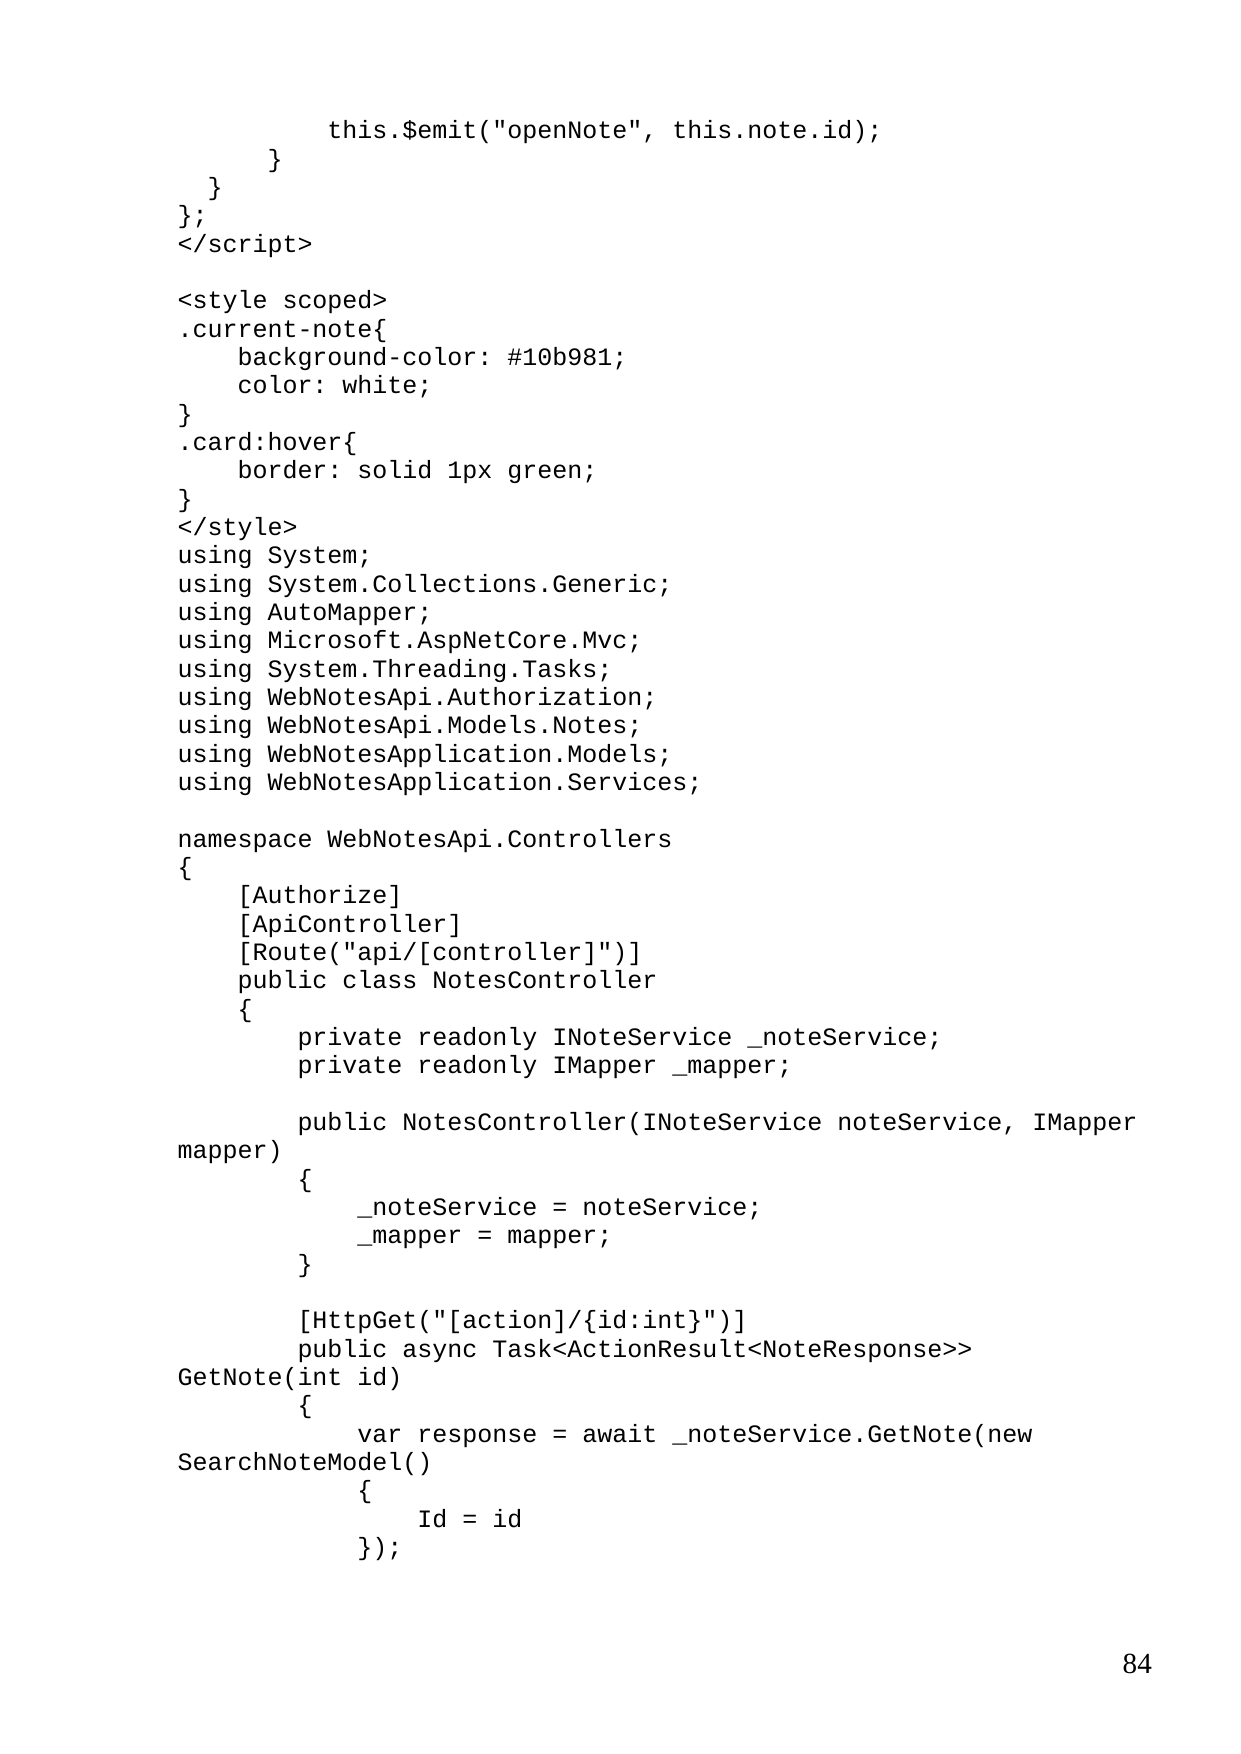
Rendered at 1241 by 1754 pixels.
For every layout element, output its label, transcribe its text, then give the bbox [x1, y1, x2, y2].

text <style scoped> [177, 288, 1152, 316]
text [Route("api/[controller]")] [177, 940, 1152, 968]
text } [177, 146, 1152, 175]
text .current-note{ [177, 316, 1152, 345]
text using System; [177, 543, 1152, 571]
text [HttpGet("[action]/{id:int}")] [177, 1308, 1152, 1336]
text private readonly IMapper _mapper; [177, 1053, 1152, 1081]
text namespace WebNotesApi.Controllers [177, 826, 1152, 855]
text private readonly INoteService _noteService; [177, 1025, 1152, 1053]
text using AutoMapper; [177, 600, 1152, 628]
text { [177, 1166, 1152, 1195]
text { [177, 1393, 1152, 1421]
text border: solid 1px green; [177, 458, 1152, 486]
text _noteService = noteService; [177, 1195, 1152, 1223]
text { [177, 996, 1152, 1025]
text using WebNotesApi.Authorization; [177, 685, 1152, 713]
text using System.Collections.Generic; [177, 571, 1152, 600]
text using WebNotesApi.Models.Notes; [177, 713, 1152, 741]
text _mapper = mapper; [177, 1223, 1152, 1251]
text [ApiController] [177, 911, 1152, 940]
text { [177, 855, 1152, 883]
text }); [177, 1535, 1152, 1563]
text background-color: #10b981; [177, 345, 1152, 373]
text }; [177, 203, 1152, 231]
text public async Task<ActionResult<NoteResponse>> GetNote(int id) [177, 1336, 1152, 1393]
text using WebNotesApplication.Models; [177, 741, 1152, 770]
text { [177, 1478, 1152, 1506]
text public NotesController(INoteService noteService, IMapper mapper) [177, 1110, 1152, 1166]
text } [177, 175, 1152, 203]
text using System.Threading.Tasks; [177, 656, 1152, 685]
text using WebNotesApplication.Services; [177, 770, 1152, 798]
text Id = id [177, 1506, 1152, 1535]
text </style> [177, 515, 1152, 543]
text using Microsoft.AspNetCore.Mvc; [177, 628, 1152, 656]
text } [177, 1251, 1152, 1280]
text } [177, 486, 1152, 515]
text } [177, 401, 1152, 430]
text this.$emit("openNote", this.note.id); [177, 118, 1152, 146]
text var response = await _noteService.GetNote(new SearchNoteModel() [177, 1421, 1152, 1478]
text public class NotesController [177, 968, 1152, 996]
text [Authorize] [177, 883, 1152, 911]
text .card:hover{ [177, 430, 1152, 458]
text </script> [177, 231, 1152, 260]
text color: white; [177, 373, 1152, 401]
